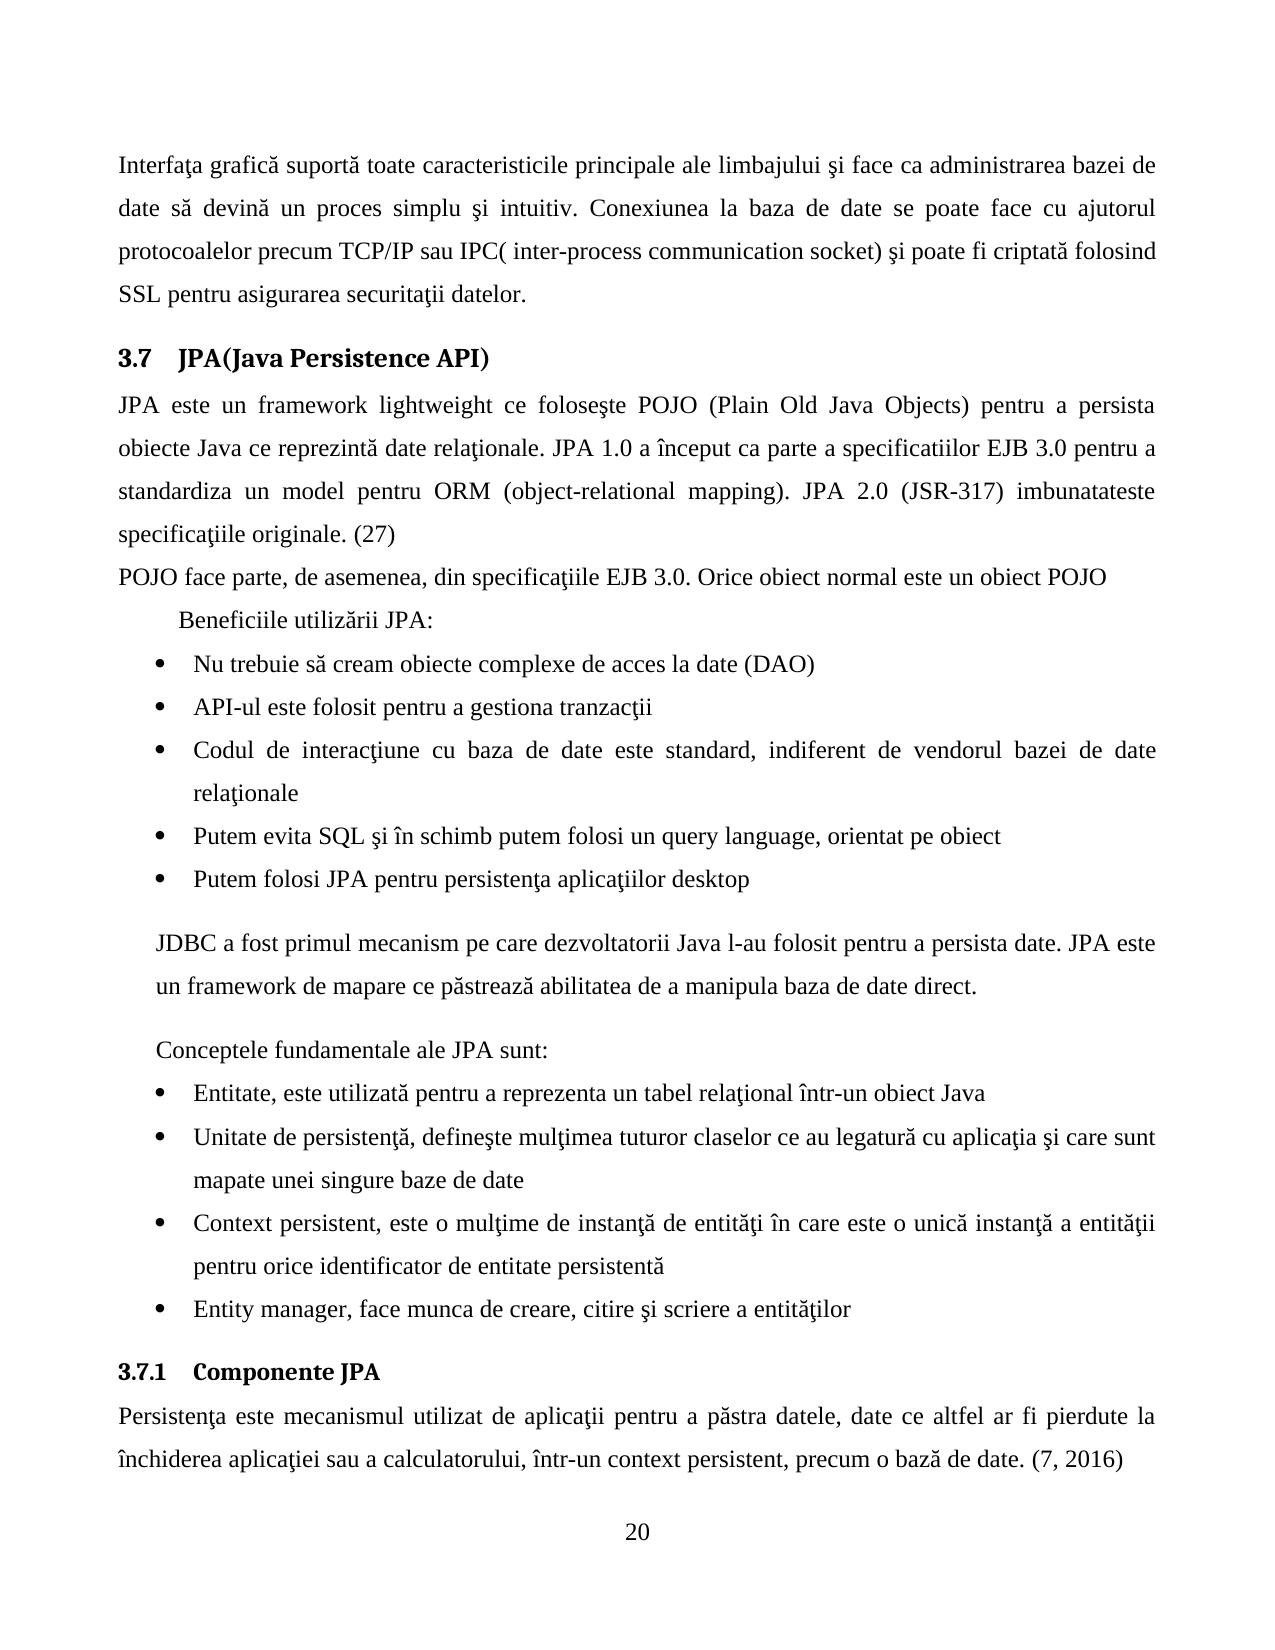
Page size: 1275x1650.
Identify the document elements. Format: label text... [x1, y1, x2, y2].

text JDBC a fost primul mecanism pe care dezvoltatorii Java l-au folosit pentru a persista date. JPA este un framework de mapare ce păstrează abilitatea de a manipula baza de date direct. [156, 928, 1157, 1000]
subtitle JPA(Java Persistence API) [118, 343, 1157, 374]
text POJO face parte, de asemenea, din specificaţiile EJB 3.0. Orice obiect normal este un obiect POJO [118, 562, 1157, 591]
list Entitate, este utilizată pentru a reprezenta un tabel relaţional într-un obiect Java [156, 1078, 1157, 1107]
list API-ul este folosit pentru a gestiona tranzacţii [156, 692, 1157, 721]
list Context persistent, este o mulţime de instanţă de entităţi în care este o unică instanţă a entităţii pentru orice identificator de entitate persistentă [156, 1208, 1157, 1280]
list Unitate de persistenţă, defineşte mulţimea tuturor claselor ce au legatură cu aplicaţia şi care sunt mapate unei singure baze de date [156, 1122, 1157, 1193]
list Entity manager, face munca de creare, citire şi scriere a entităţilor [156, 1294, 1157, 1323]
list Putem evita SQL şi în schimb putem folosi un query language, orientat pe obiect [156, 821, 1157, 850]
text Conceptele fundamentale ale JPA sunt: [118, 1035, 1157, 1064]
text JPA este un framework lightweight ce foloseşte POJO (Plain Old Java Objects) pentru a persista obiecte Java ce reprezintă date relaţionale. JPA 1.0 a început ca parte a specificatiilor EJB 3.0 pentru a standardiza un model pentru ORM (object-relational mapping). JPA 2.0 (JSR-317) imbunatateste specificaţiile originale. [118, 390, 1157, 548]
text Beneficiile utilizării JPA: [118, 606, 1157, 634]
list Putem folosi JPA pentru persistenţa aplicaţiilor desktop [156, 864, 1157, 893]
text Persistenţa este mecanismul utilizat de aplicaţii pentru a păstra datele, date ce altfel ar fi pierdute la închiderea aplicaţiei sau a calculatorului, într-un context persistent, precum o bază de date. [118, 1401, 1157, 1473]
list Nu trebuie să cream obiecte complexe de acces la date (DAO) [156, 649, 1157, 677]
text Interfaţa grafică suportă toate caracteristicile principale ale limbajului şi face ca administrarea bazei de date să devină un proces simplu şi intuitiv. Conexiunea la baza de date se poate face cu ajutorul protocoalelor precum TCP/IP sau IPC( inter-process communication socket) şi poate fi criptată folosind SSL pentru asigurarea securitaţii datelor. [118, 150, 1157, 308]
subtitle Componente JPA [118, 1358, 1157, 1387]
list Codul de interacţiune cu baza de date este standard, indiferent de vendorul bazei de date relaţionale [156, 735, 1157, 807]
